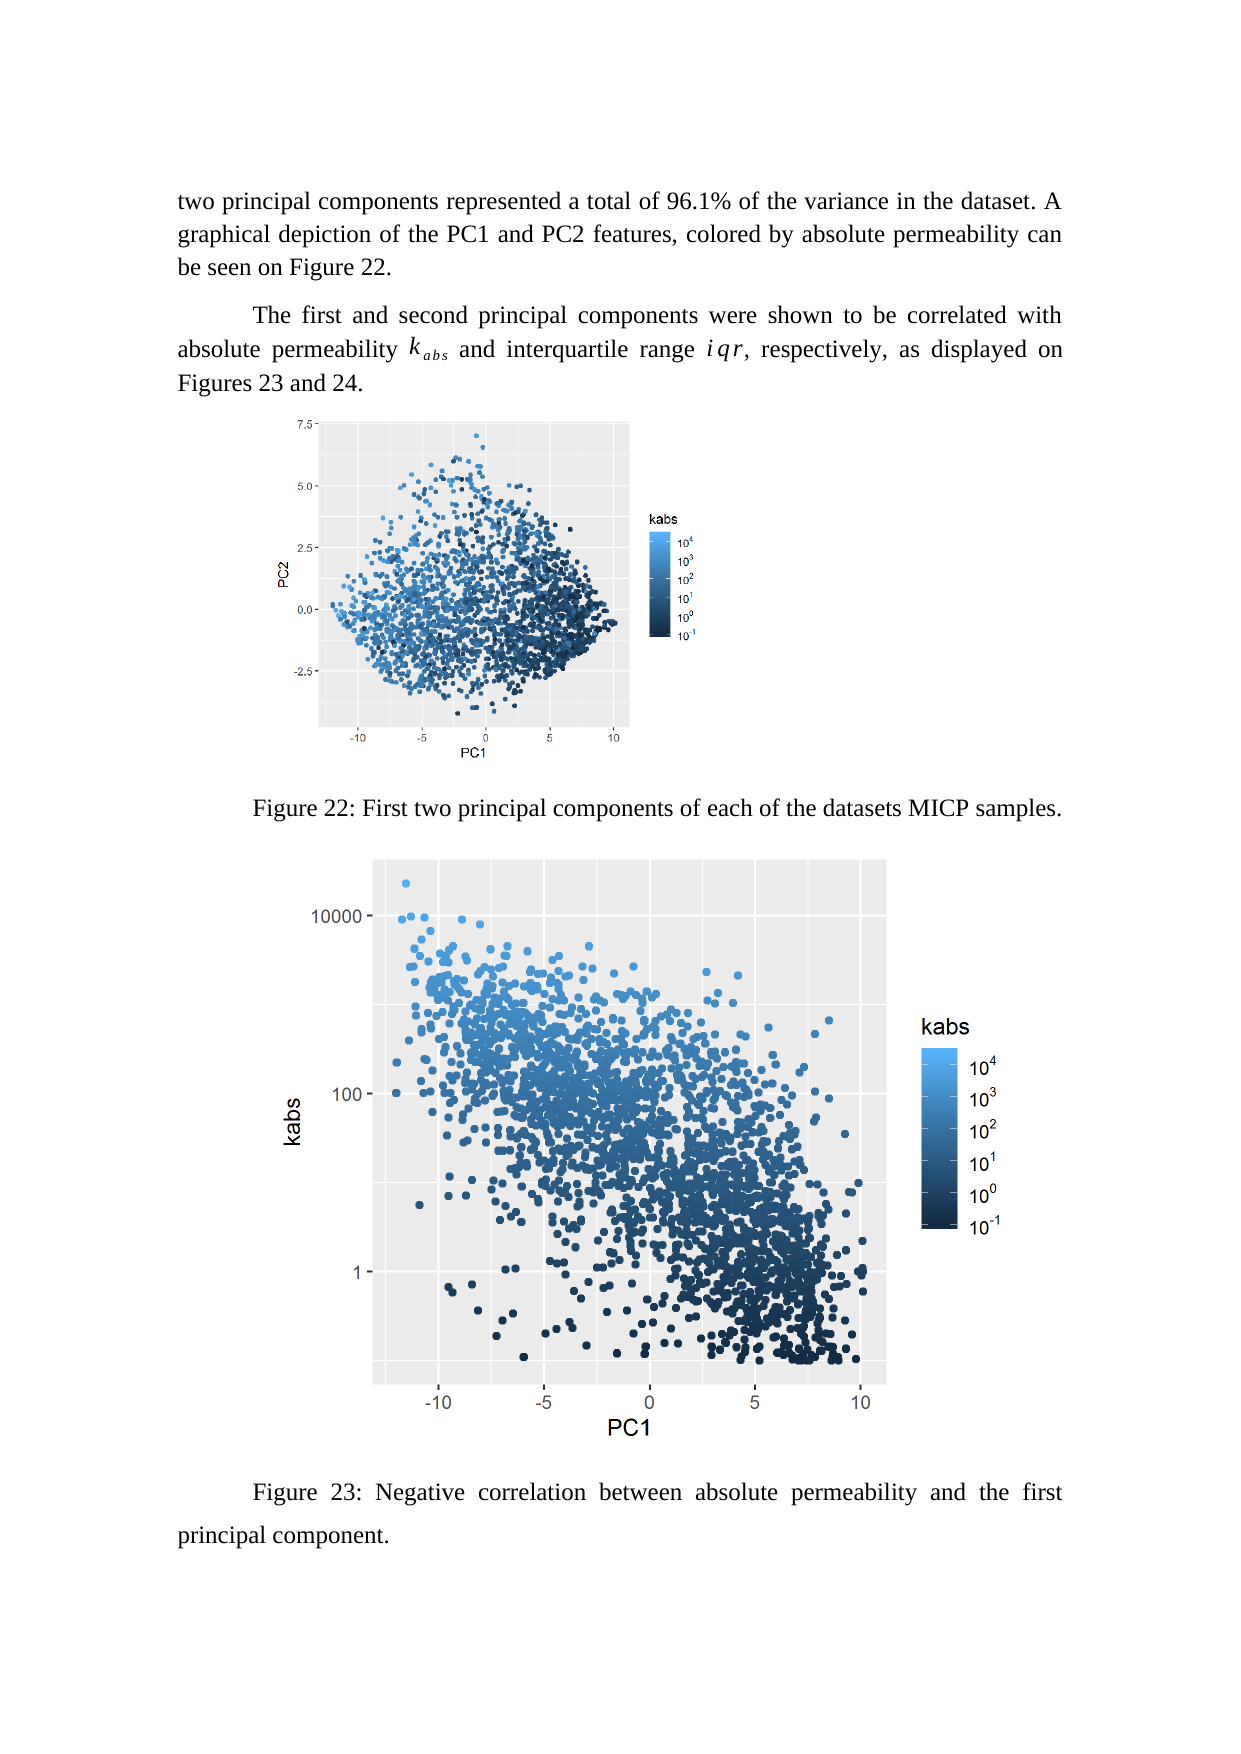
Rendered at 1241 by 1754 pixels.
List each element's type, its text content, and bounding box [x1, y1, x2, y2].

text The first and second principal components were shown to be correlated with absolute permeability and interquartile range , respectively, as displayed on Figures 23 and 24. [177, 300, 1063, 397]
picture [271, 416, 708, 766]
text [177, 186, 1063, 281]
picture [271, 848, 1024, 1451]
